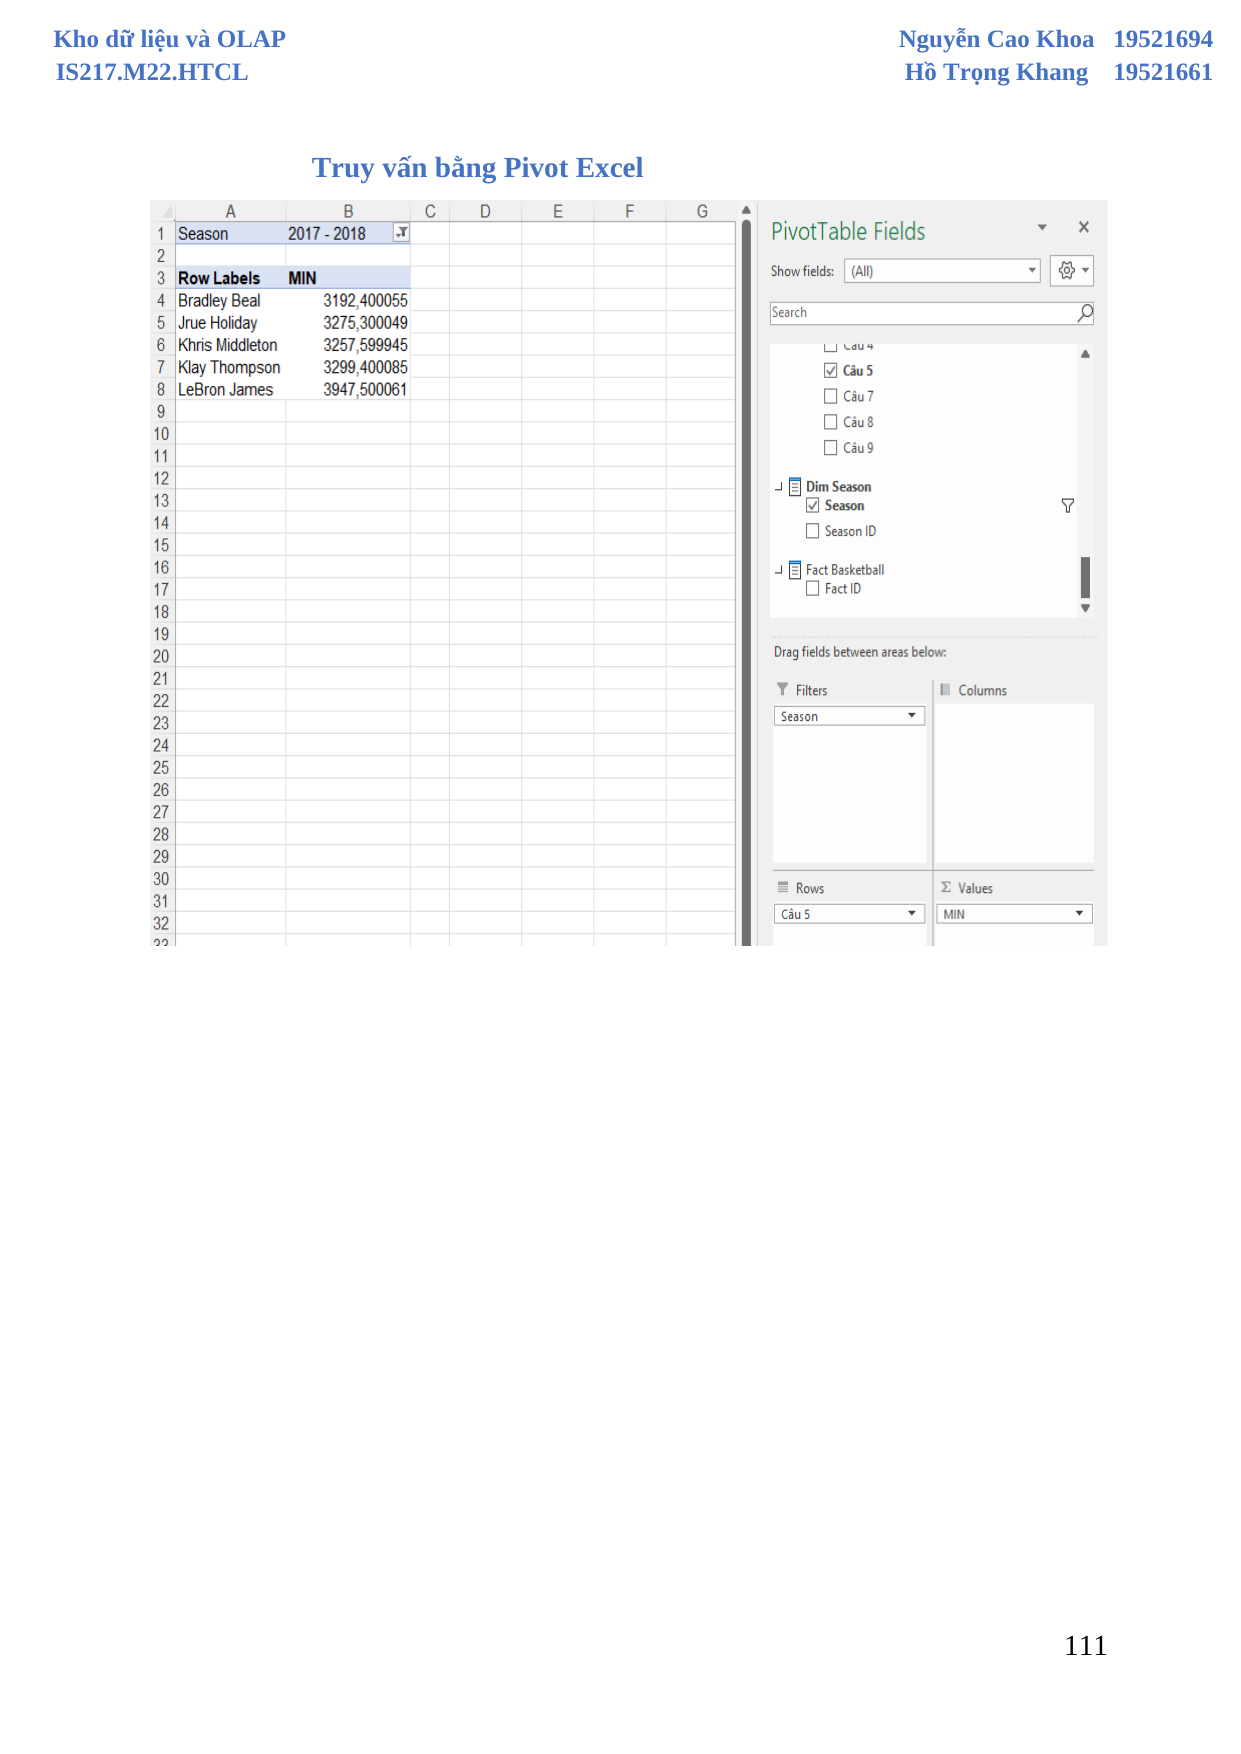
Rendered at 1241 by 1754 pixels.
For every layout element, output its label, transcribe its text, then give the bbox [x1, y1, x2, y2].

picture [150, 200, 1108, 946]
subtitle Truy vấn bằng Pivot Excel [274, 150, 1107, 183]
